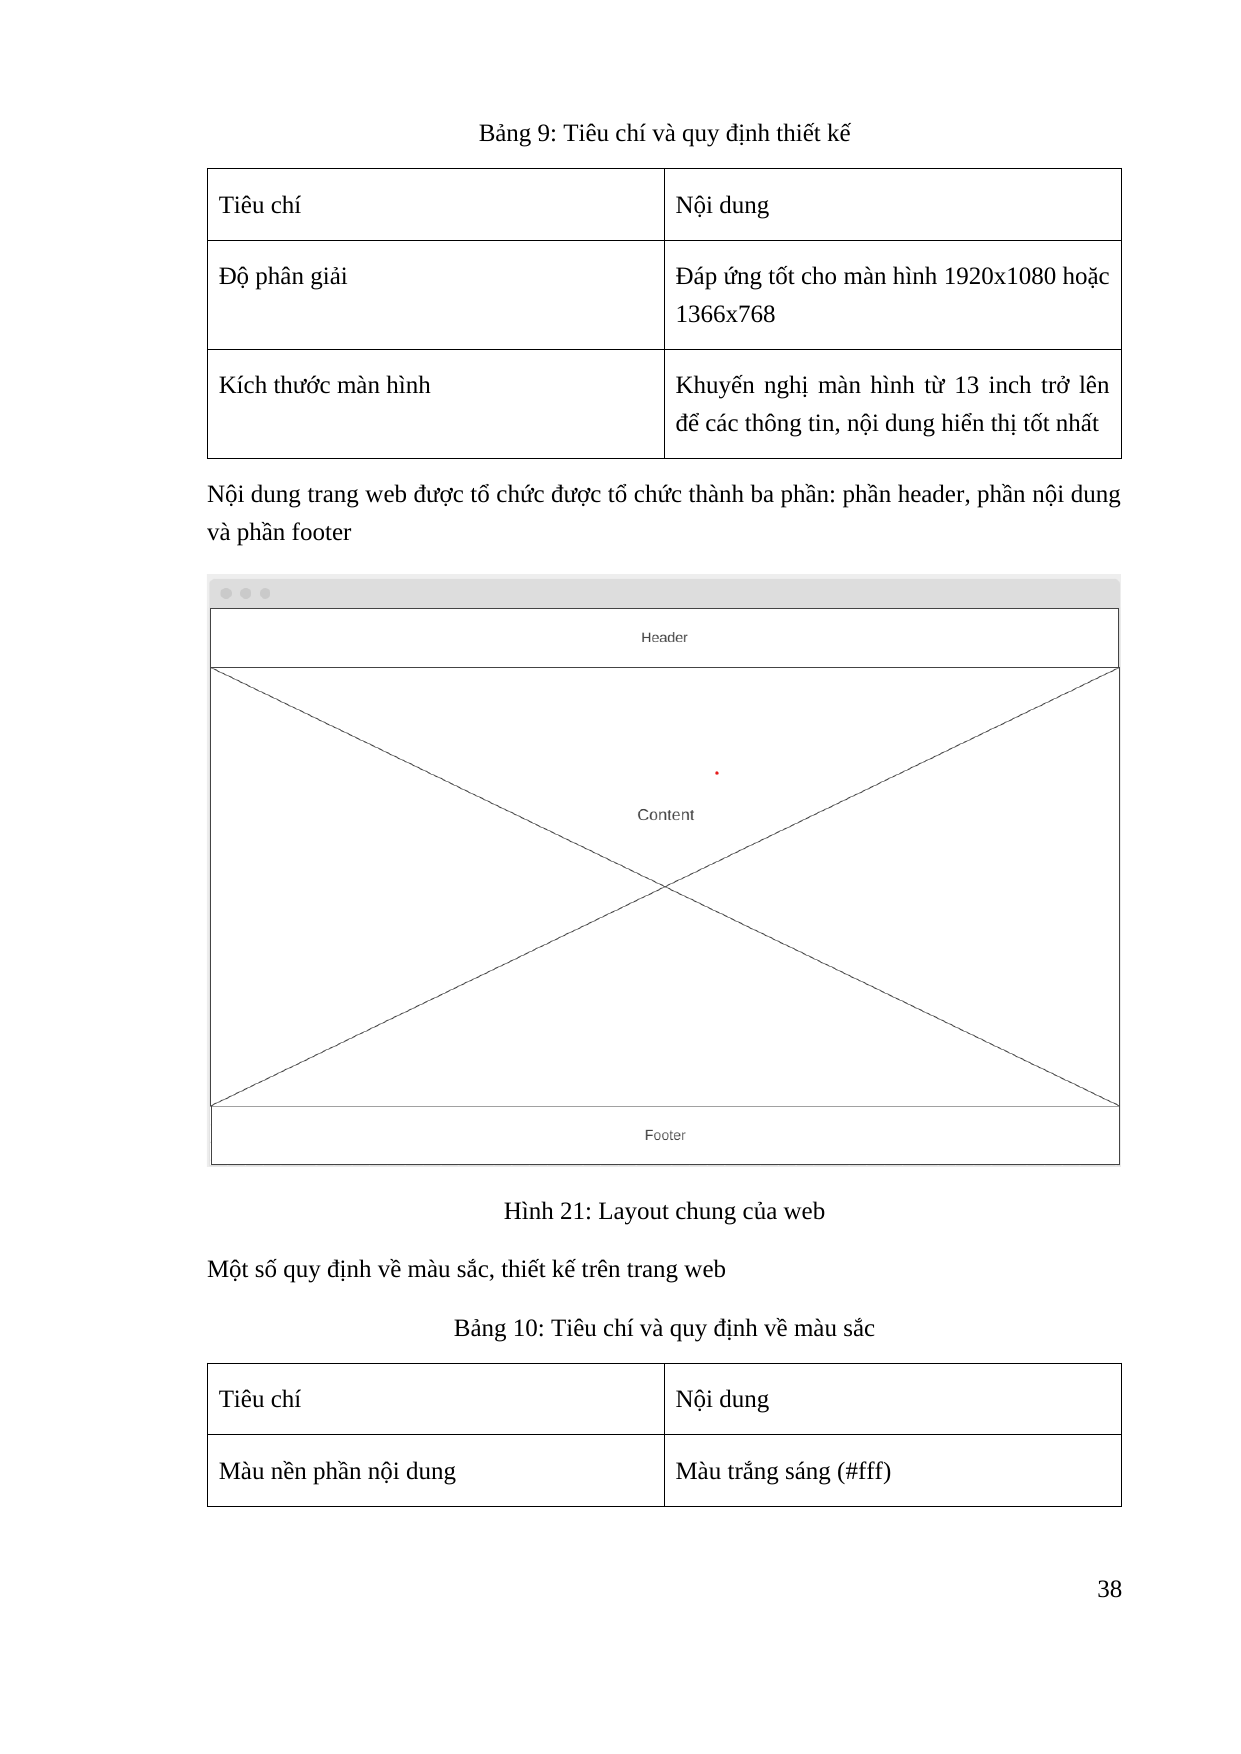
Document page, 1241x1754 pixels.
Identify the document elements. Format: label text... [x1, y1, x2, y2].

text Một số quy định về màu sắc, thiết kế trên trang web [207, 1254, 1122, 1283]
text Bảng 10: Tiêu chí và quy định về màu sắc [207, 1313, 1122, 1341]
table_header Tiêu chí [208, 169, 664, 239]
text Bảng 9: Tiêu chí và quy định thiết kế [207, 118, 1122, 147]
text Nội dung trang web được tổ chức được tổ chức thành ba phần: phần header, phần nội dung và phần footer [207, 479, 1122, 545]
picture [206, 574, 1121, 1167]
text Hình 21: Layout chung của web [207, 1196, 1122, 1225]
table_cell Kích thước màn hình [208, 350, 664, 457]
table_header Nội dung [665, 169, 1121, 239]
table_header Nội dung [665, 1364, 1121, 1434]
table_header Tiêu chí [208, 1364, 664, 1434]
table_cell Màu nền phần nội dung [208, 1435, 664, 1506]
table_cell Màu trắng sáng (#fff) [665, 1435, 1121, 1506]
table_cell Khuyến nghị màn hình từ 13 inch trở lên để các thông tin, nội dung hiển thị tốt nhất [665, 350, 1121, 457]
table_cell Đáp ứng tốt cho màn hình 1920x1080 hoặc 1366x768 [665, 241, 1121, 348]
table_cell Độ phân giải [208, 241, 664, 348]
